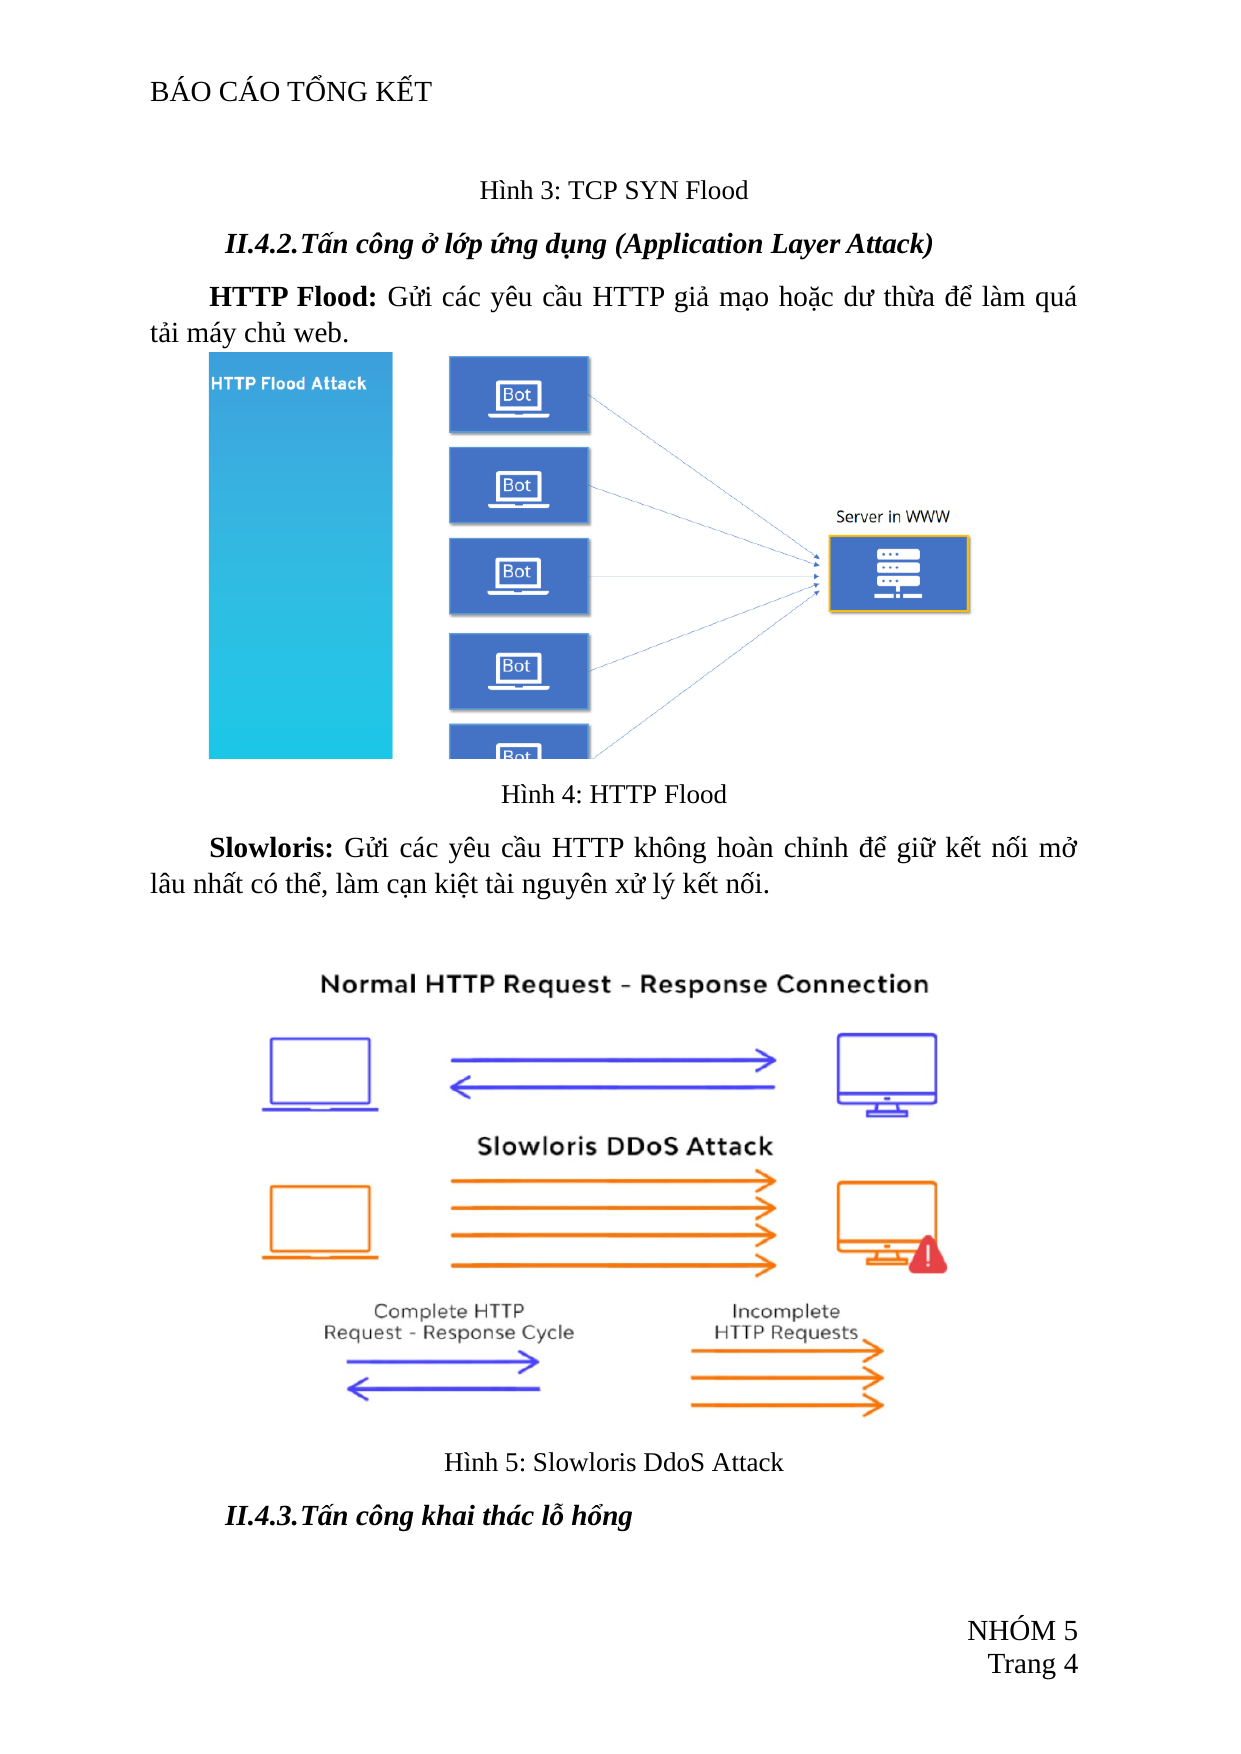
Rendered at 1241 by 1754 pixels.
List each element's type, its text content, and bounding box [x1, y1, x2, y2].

picture [236, 969, 984, 1427]
text Slowloris: Gửi các yêu cầu HTTP không hoàn chỉnh để giữ kết nối mở lâu nhất có thể, làm cạn kiệt tài nguyên xử lý kết nối. [150, 830, 1078, 900]
text Hình 3: TCP SYN Flood [150, 174, 1078, 206]
text Tấn công ở lớp ứng dụng (Application Layer Attack) [225, 226, 1078, 260]
picture [208, 352, 1008, 759]
text HTTP Flood: Gửi các yêu cầu HTTP giả mạo hoặc dư thừa để làm quá tải máy chủ web. [150, 279, 1078, 349]
text Tấn công khai thác lỗ hổng [225, 1498, 1078, 1531]
